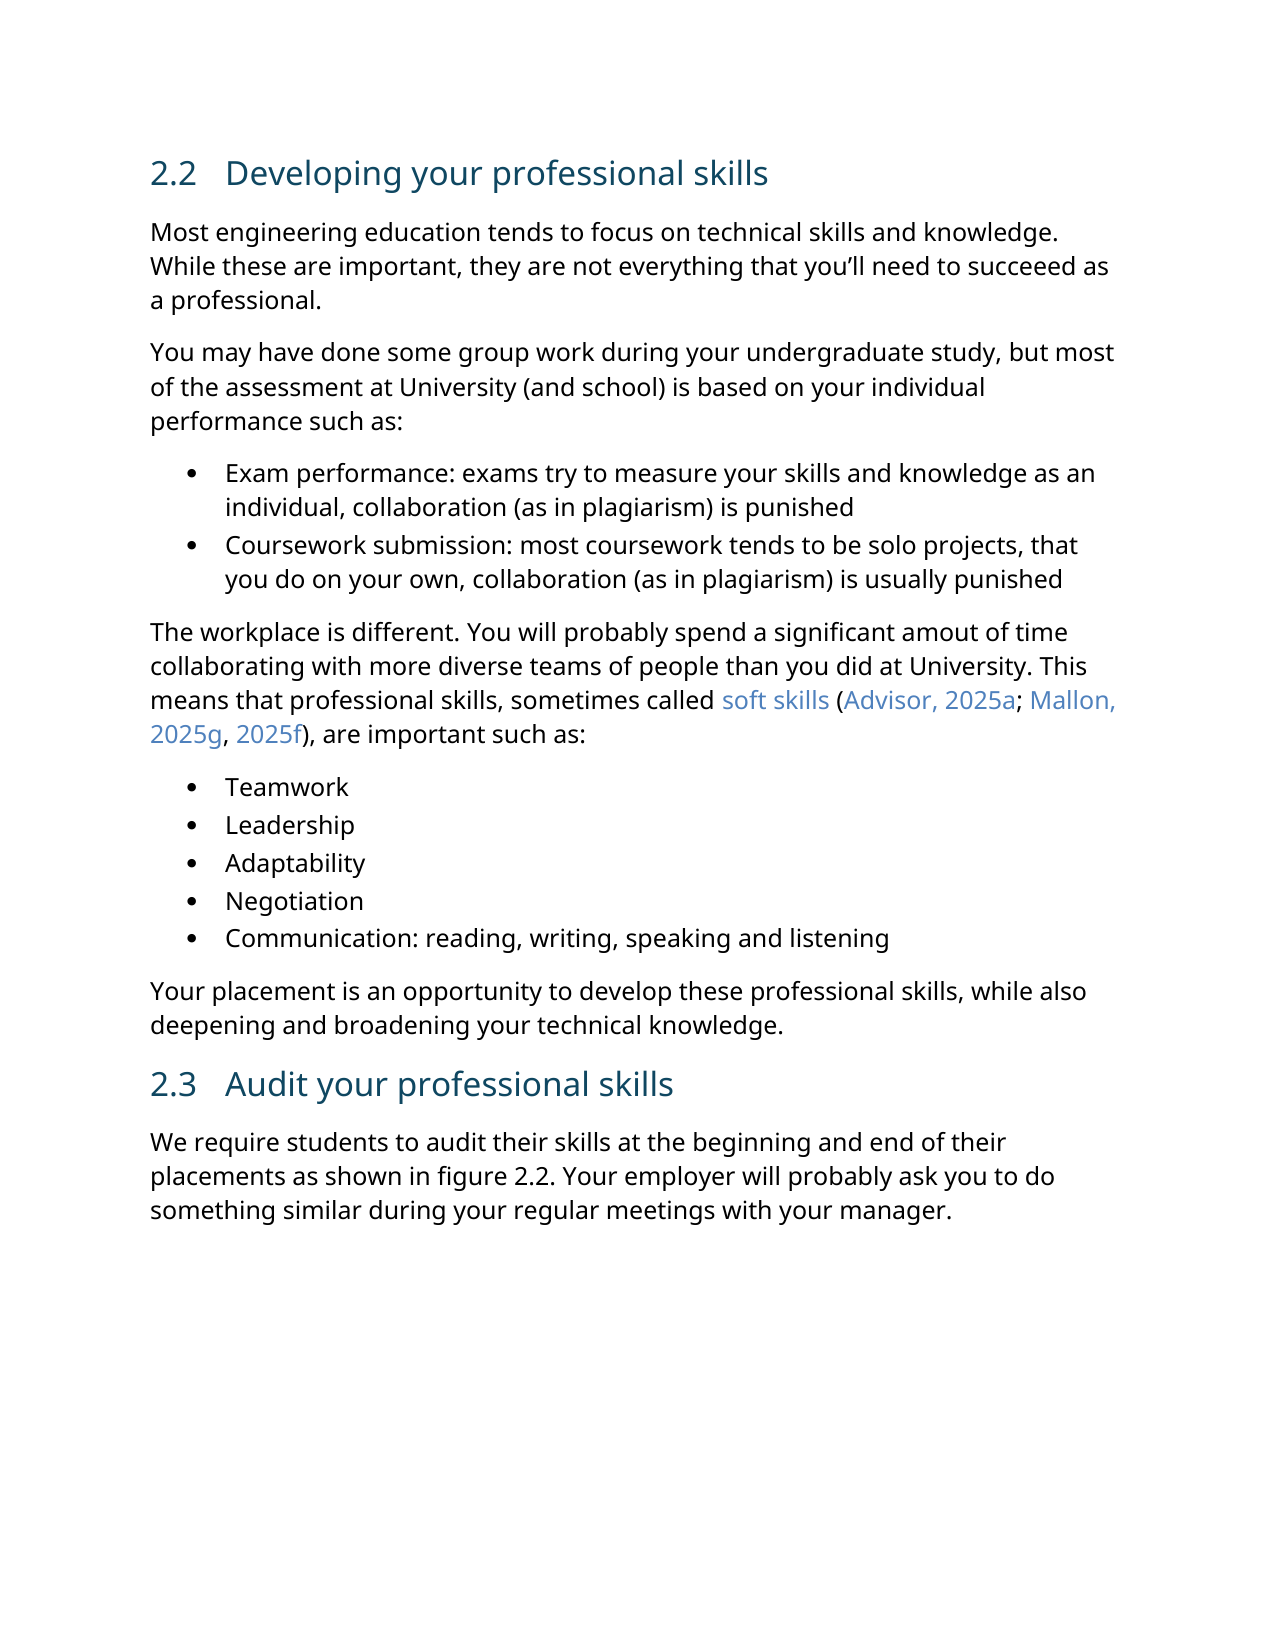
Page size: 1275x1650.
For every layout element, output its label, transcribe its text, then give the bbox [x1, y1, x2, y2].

list Adaptability [187, 845, 1125, 879]
list Teamwork [187, 770, 1125, 804]
subtitle 2.3 Audit your professional skills [150, 1061, 1125, 1106]
list Negotiation [187, 883, 1125, 917]
text We require students to audit their skills at the beginning and end of their placements as shown in figure 2.2. Your employer will probably ask you to do something similar during your regular meetings with your manager. [150, 1125, 1125, 1227]
text The workplace is different. You will probably spend a significant amout of time collaborating with more diverse teams of people than you did at University. This means that professional skills, sometimes called soft skills (Advisor, 2025a; Mallon, 2025g, 2025f), are important such as: [150, 615, 1125, 751]
text Most engineering education tends to focus on technical skills and knowledge. While these are important, they are not everything that you’ll need to succeeed as a professional. [150, 214, 1125, 316]
text You may have done some group work during your undergraduate study, but most of the assessment at University (and school) is based on your individual performance such as: [150, 335, 1125, 437]
subtitle 2.2 Developing your professional skills [150, 150, 1125, 195]
list Exam performance: exams try to measure your skills and knowledge as an individual, collaboration (as in plagiarism) is punished [187, 456, 1125, 524]
text Your placement is an opportunity to develop these professional skills, while also deepening and broadening your technical knowledge. [150, 974, 1125, 1042]
list Communication: reading, writing, speaking and listening [187, 921, 1125, 955]
list Coursework submission: most coursework tends to be solo projects, that you do on your own, collaboration (as in plagiarism) is usually punished [187, 528, 1125, 596]
list Leadership [187, 808, 1125, 842]
